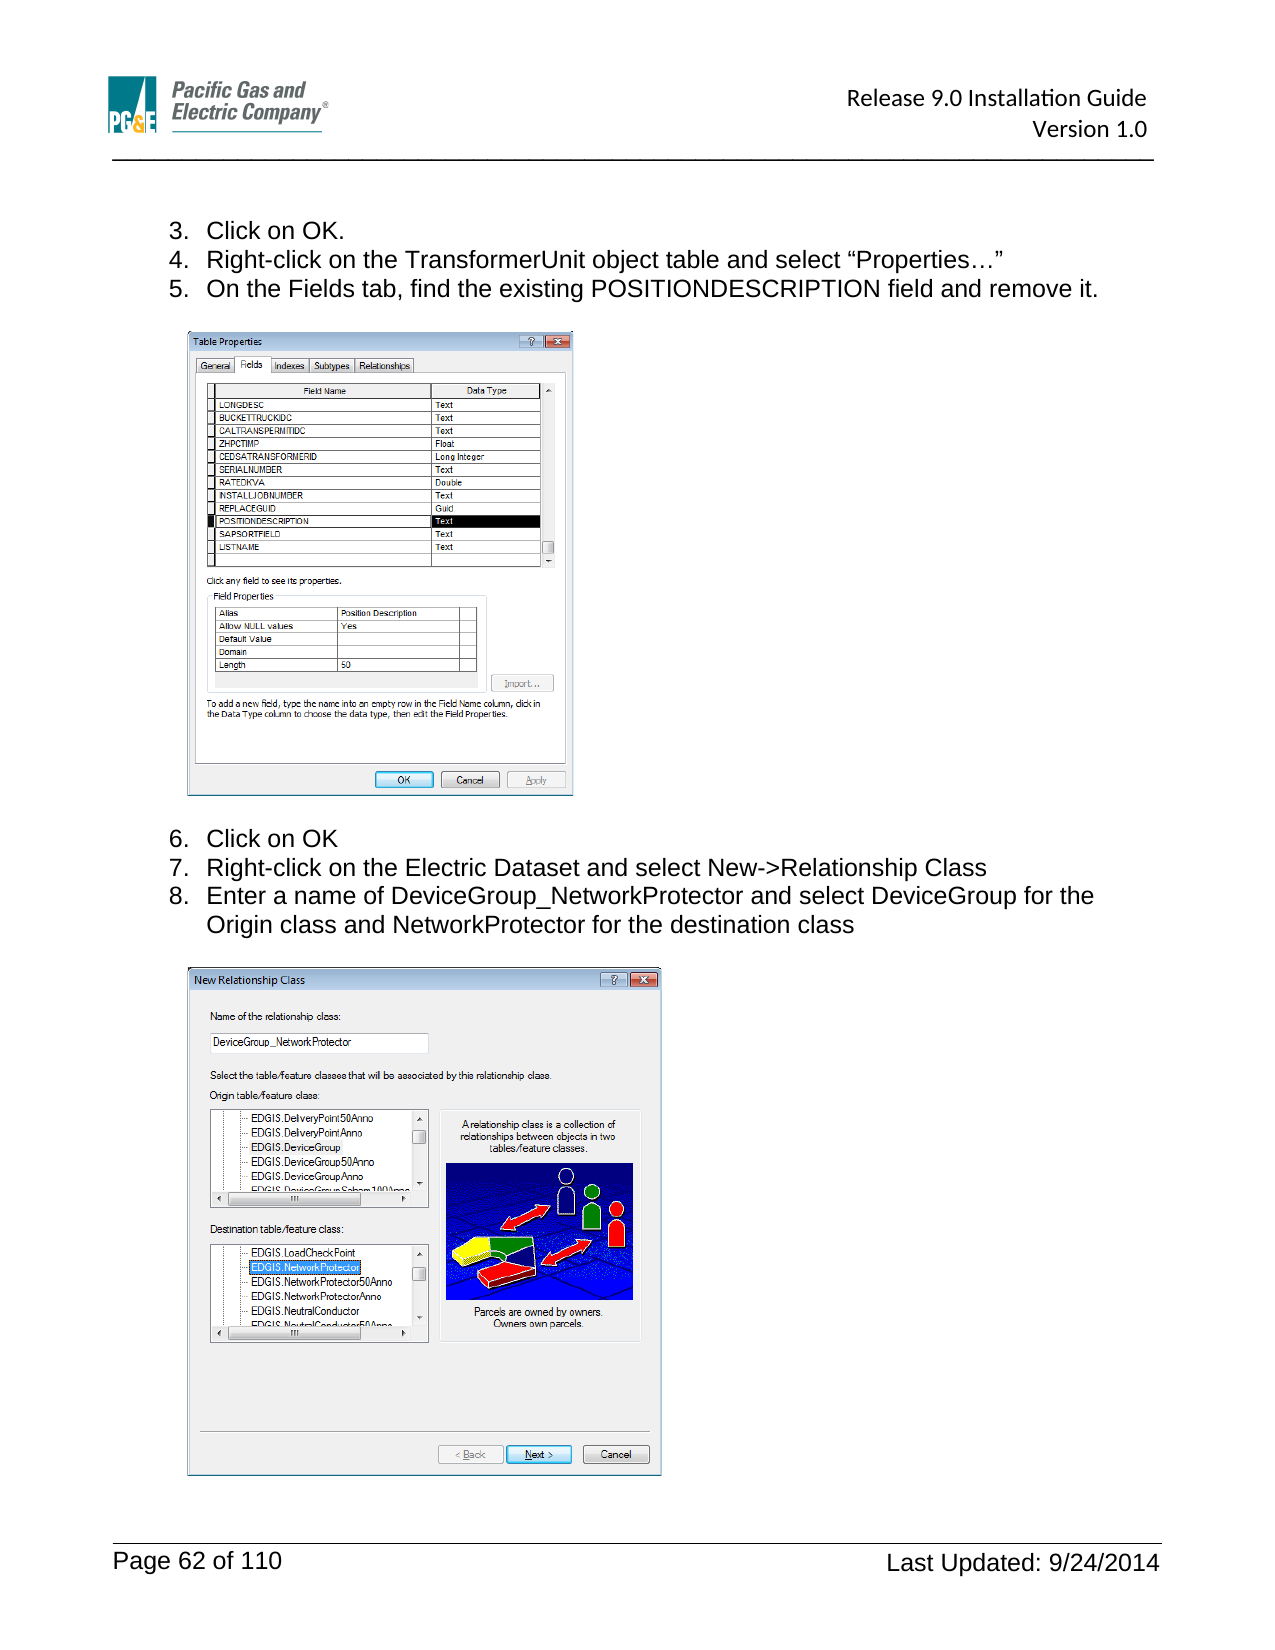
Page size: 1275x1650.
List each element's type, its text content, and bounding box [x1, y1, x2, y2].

list Click on OK [169, 824, 1162, 853]
picture [187, 967, 662, 1476]
list Right-click on the Electric Dataset and select New->Relationship Class [169, 853, 1162, 881]
list Click on OK. [169, 216, 1162, 245]
list Enter a name of DeviceGroup_NetworkProtector and select DeviceGroup for the Origin class and NetworkProtector for the destination class [169, 881, 1162, 939]
list On the Fields tab, find the existing POSITIONDESCRIPTION field and remove it. [169, 274, 1162, 302]
list Right-click on the TransformerUnit object table and select “Properties…” [169, 245, 1162, 274]
picture [187, 331, 574, 796]
